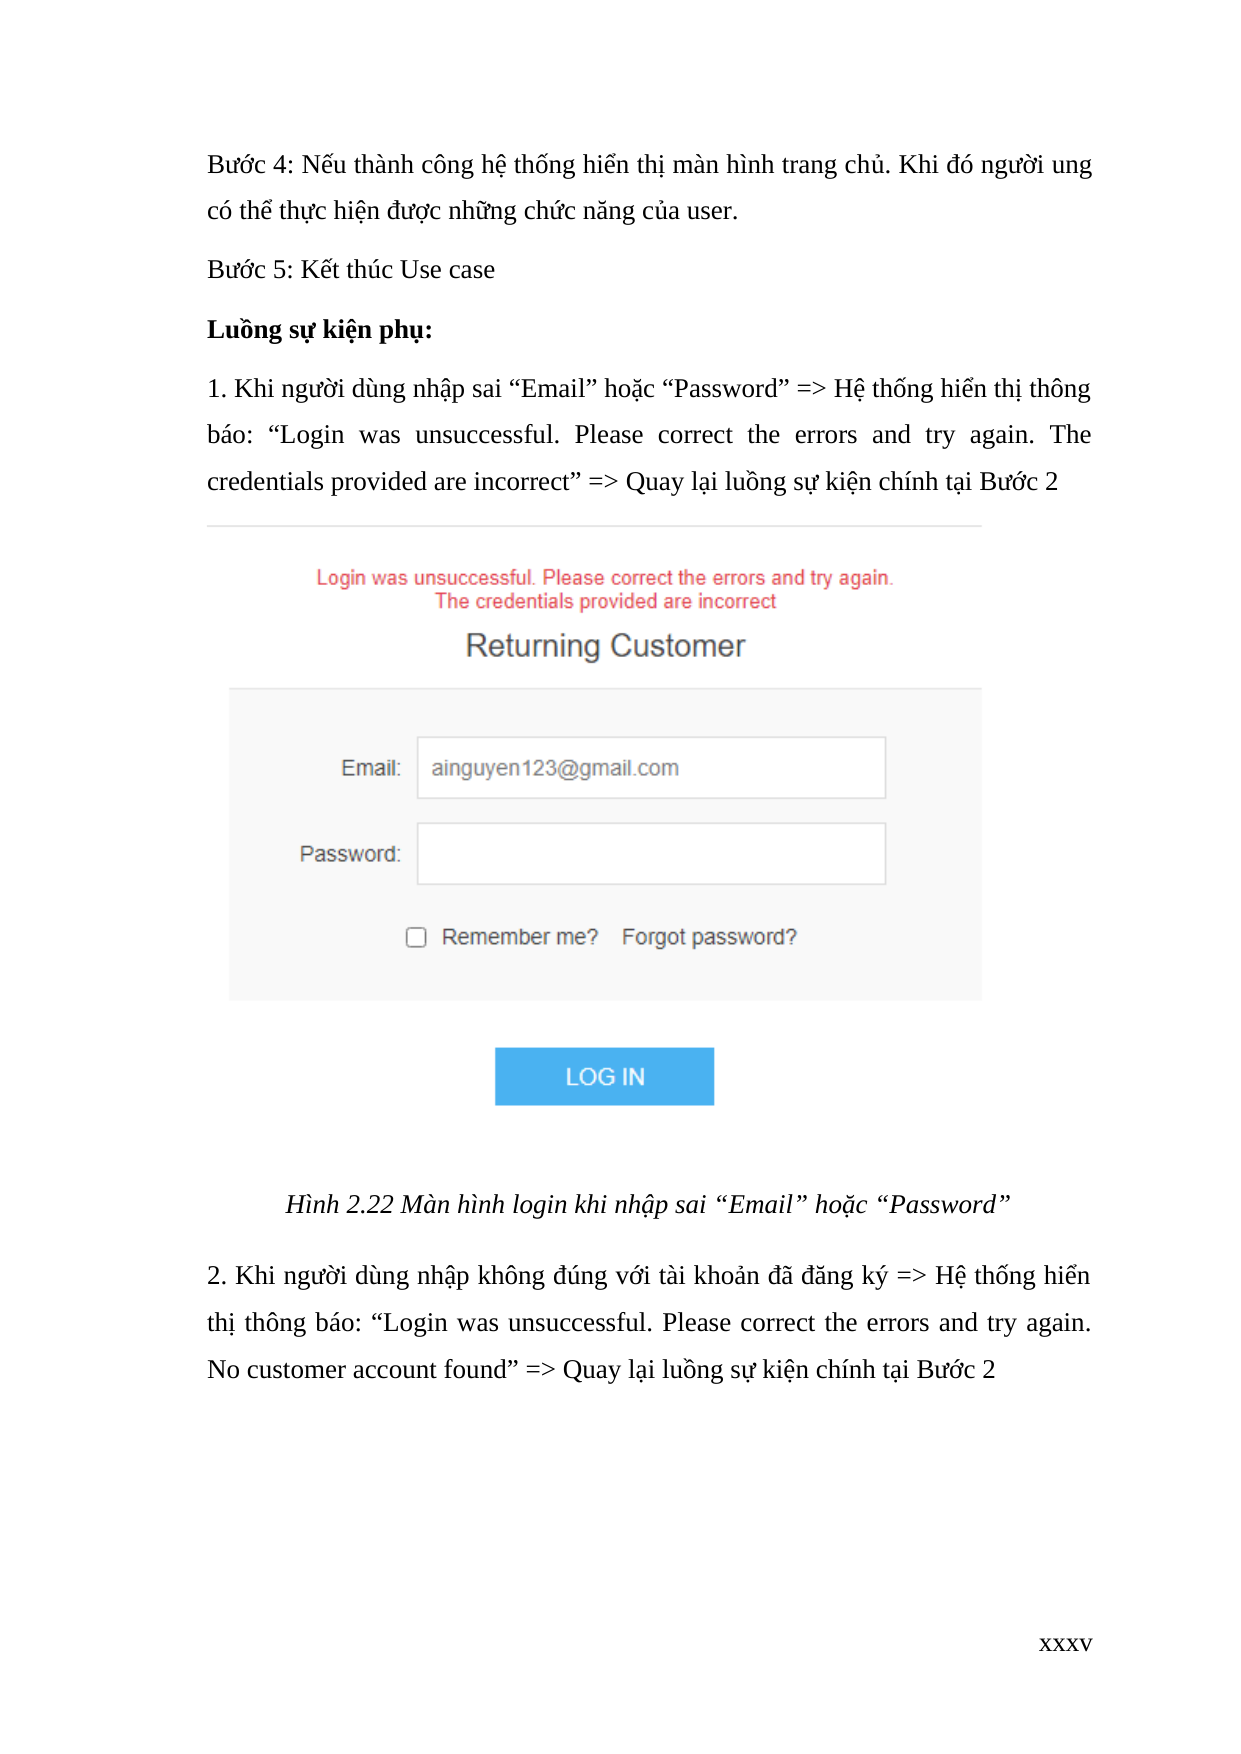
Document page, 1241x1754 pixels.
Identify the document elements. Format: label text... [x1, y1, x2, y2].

list Luồng sự kiện phụ: [207, 313, 1092, 344]
list 2. Khi người dùng nhập không đúng với tài khoản đã đăng ký => Hệ thống hiển thị thông báo: “Login was unsuccessful. Please correct the errors and try again. No customer account found” => Quay lại luồng sự kiện chính tại Bước 2 [207, 1259, 1092, 1384]
list 1. Khi người dùng nhập sai “Email” hoặc “Password” => Hệ thống hiển thị thông báo: “Login was unsuccessful. Please correct the errors and try again. The credentials provided are incorrect” => Quay lại luồng sự kiện chính tại Bước 2 [207, 372, 1092, 496]
picture [206, 524, 1029, 1148]
list Bước 4: Nếu thành công hệ thống hiển thị màn hình trang chủ. Khi đó người ung có thể thực hiện được những chức năng của user. [207, 148, 1092, 226]
list Bước 5: Kết thúc Use case [207, 253, 1092, 285]
